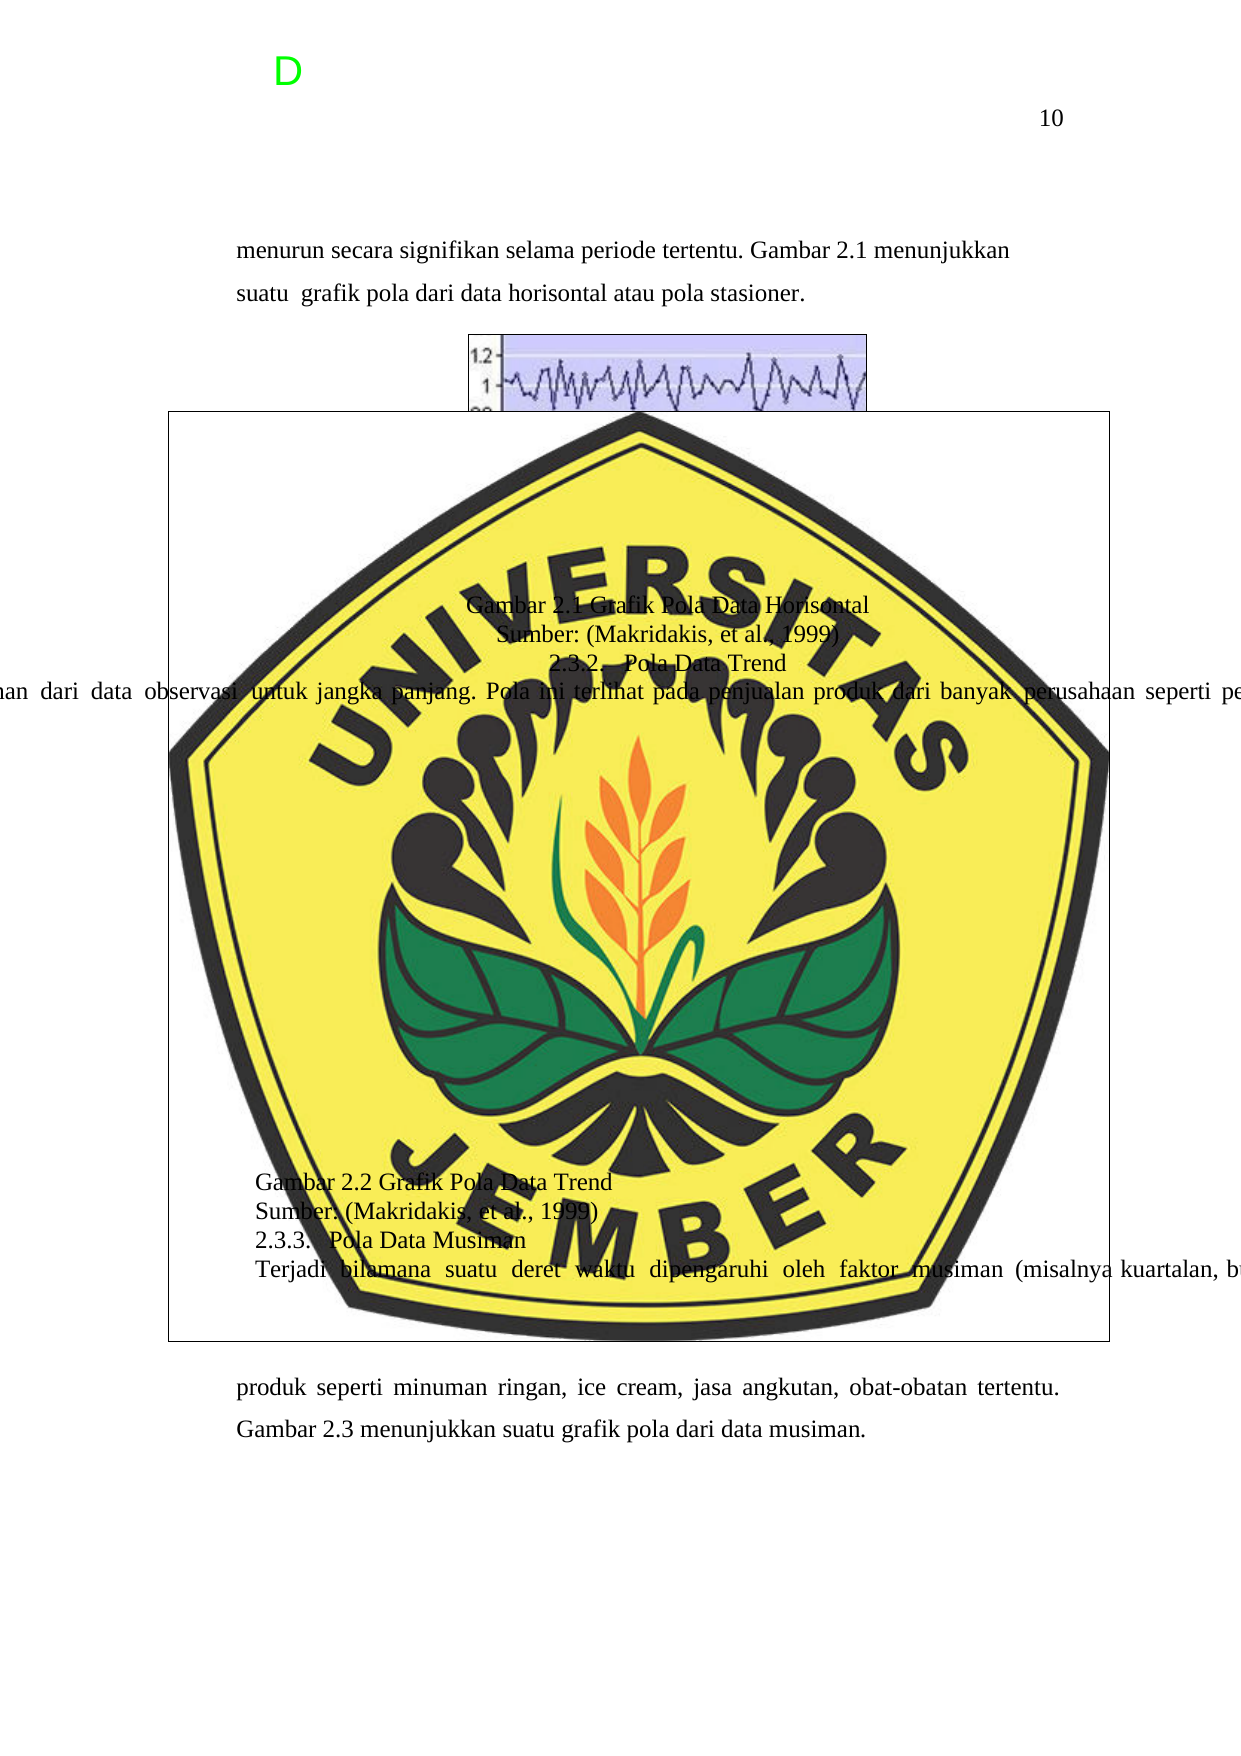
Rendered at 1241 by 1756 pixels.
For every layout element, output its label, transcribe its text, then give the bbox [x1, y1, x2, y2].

text menurun secara signifikan selama periode tertentu. Gambar 2.1 menunjukkan suatu grafik pola dari data horisontal atau pola stasioner. [236, 235, 1063, 307]
picture [469, 335, 866, 411]
text produk seperti minuman ringan, ice cream, jasa angkutan, obat-obatan tertentu. Gambar 2.3 menunjukkan suatu grafik pola dari data musiman. [236, 1372, 1062, 1443]
picture [169, 412, 1109, 1341]
